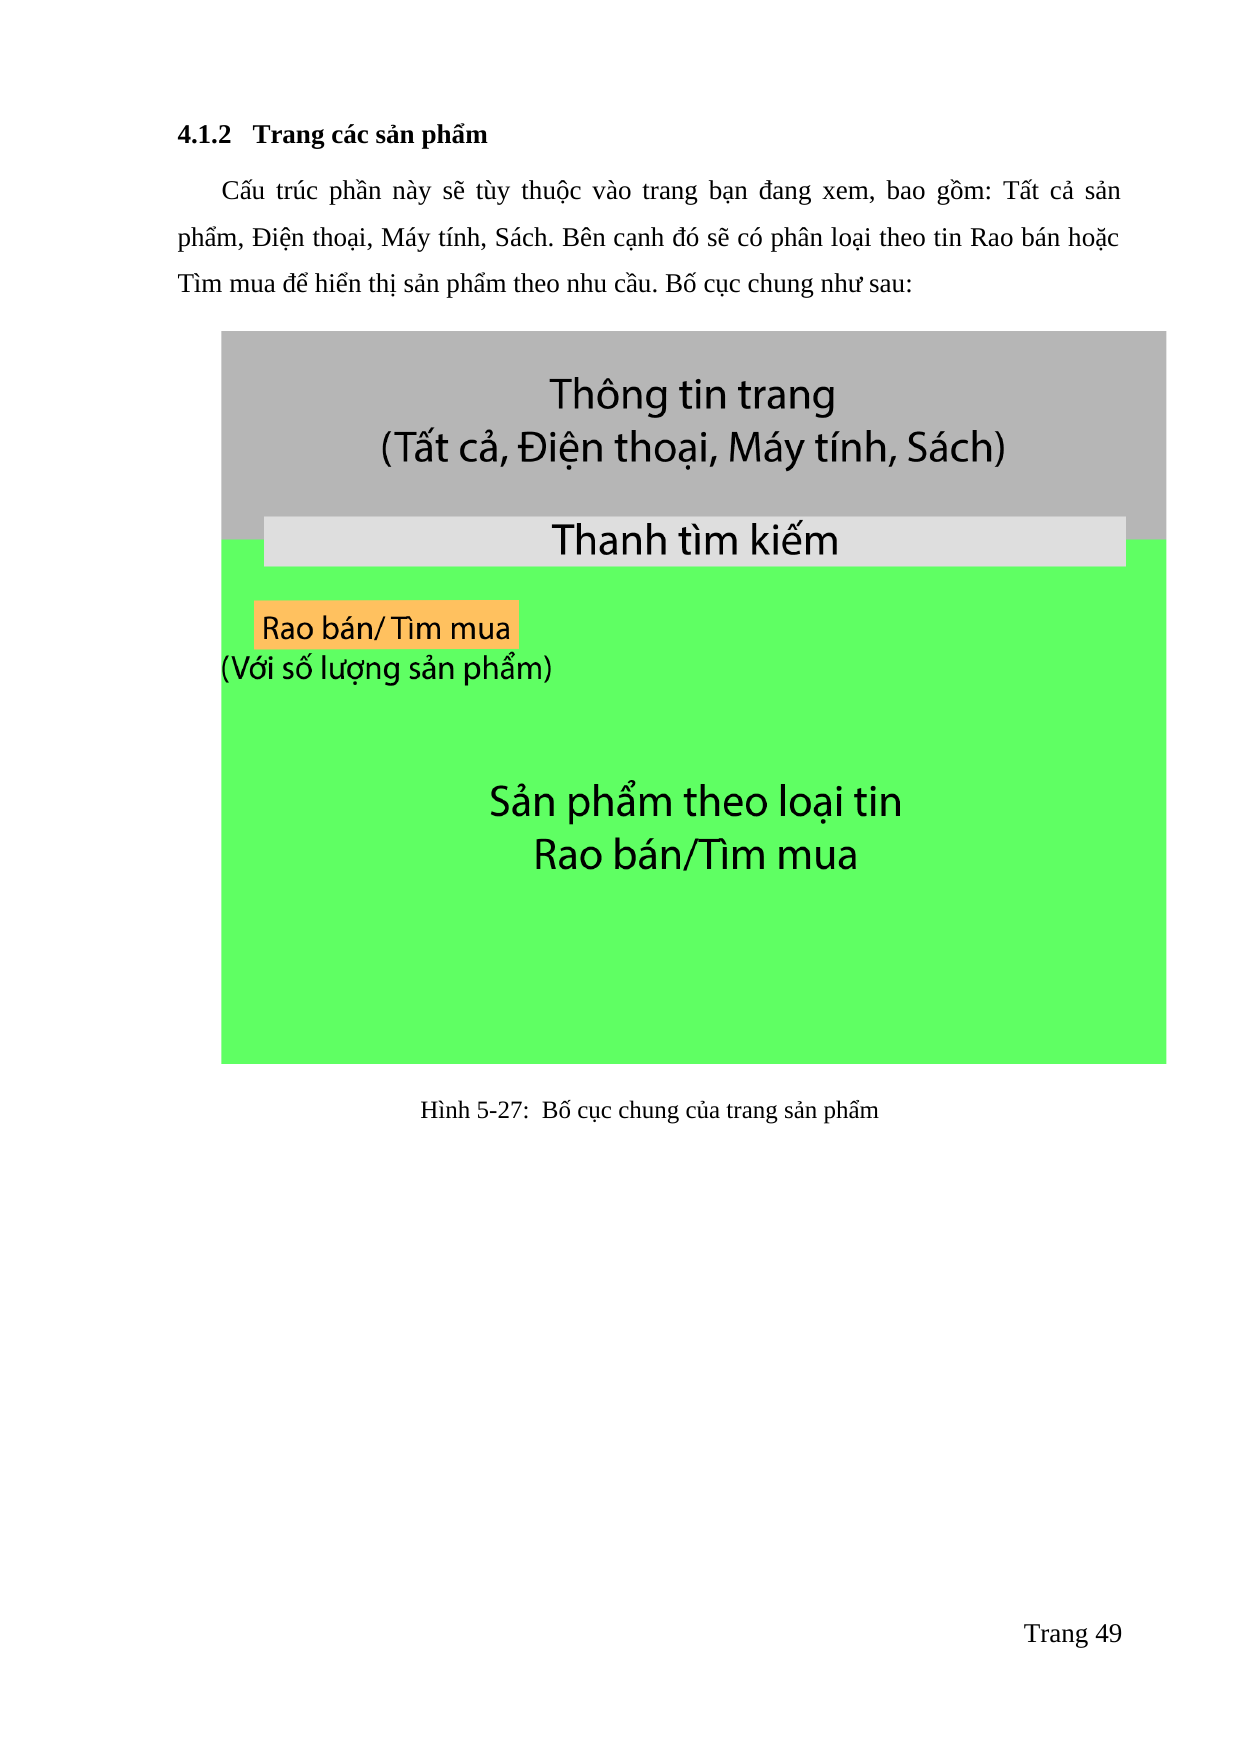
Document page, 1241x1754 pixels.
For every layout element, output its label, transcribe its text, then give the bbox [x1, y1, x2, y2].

subtitle Trang các sản phẩm [177, 118, 1122, 149]
text Cấu trúc phần này sẽ tùy thuộc vào trang bạn đang xem, bao gồm: Tất cả sản phẩm, Điện thoại, Máy tính, Sách. Bên cạnh đó sẽ có phân loại theo tin Rao bán hoặc Tìm mua để hiển thị sản phẩm theo nhu cầu. Bố cục chung như sau: [177, 174, 1122, 299]
picture [221, 331, 1167, 1064]
